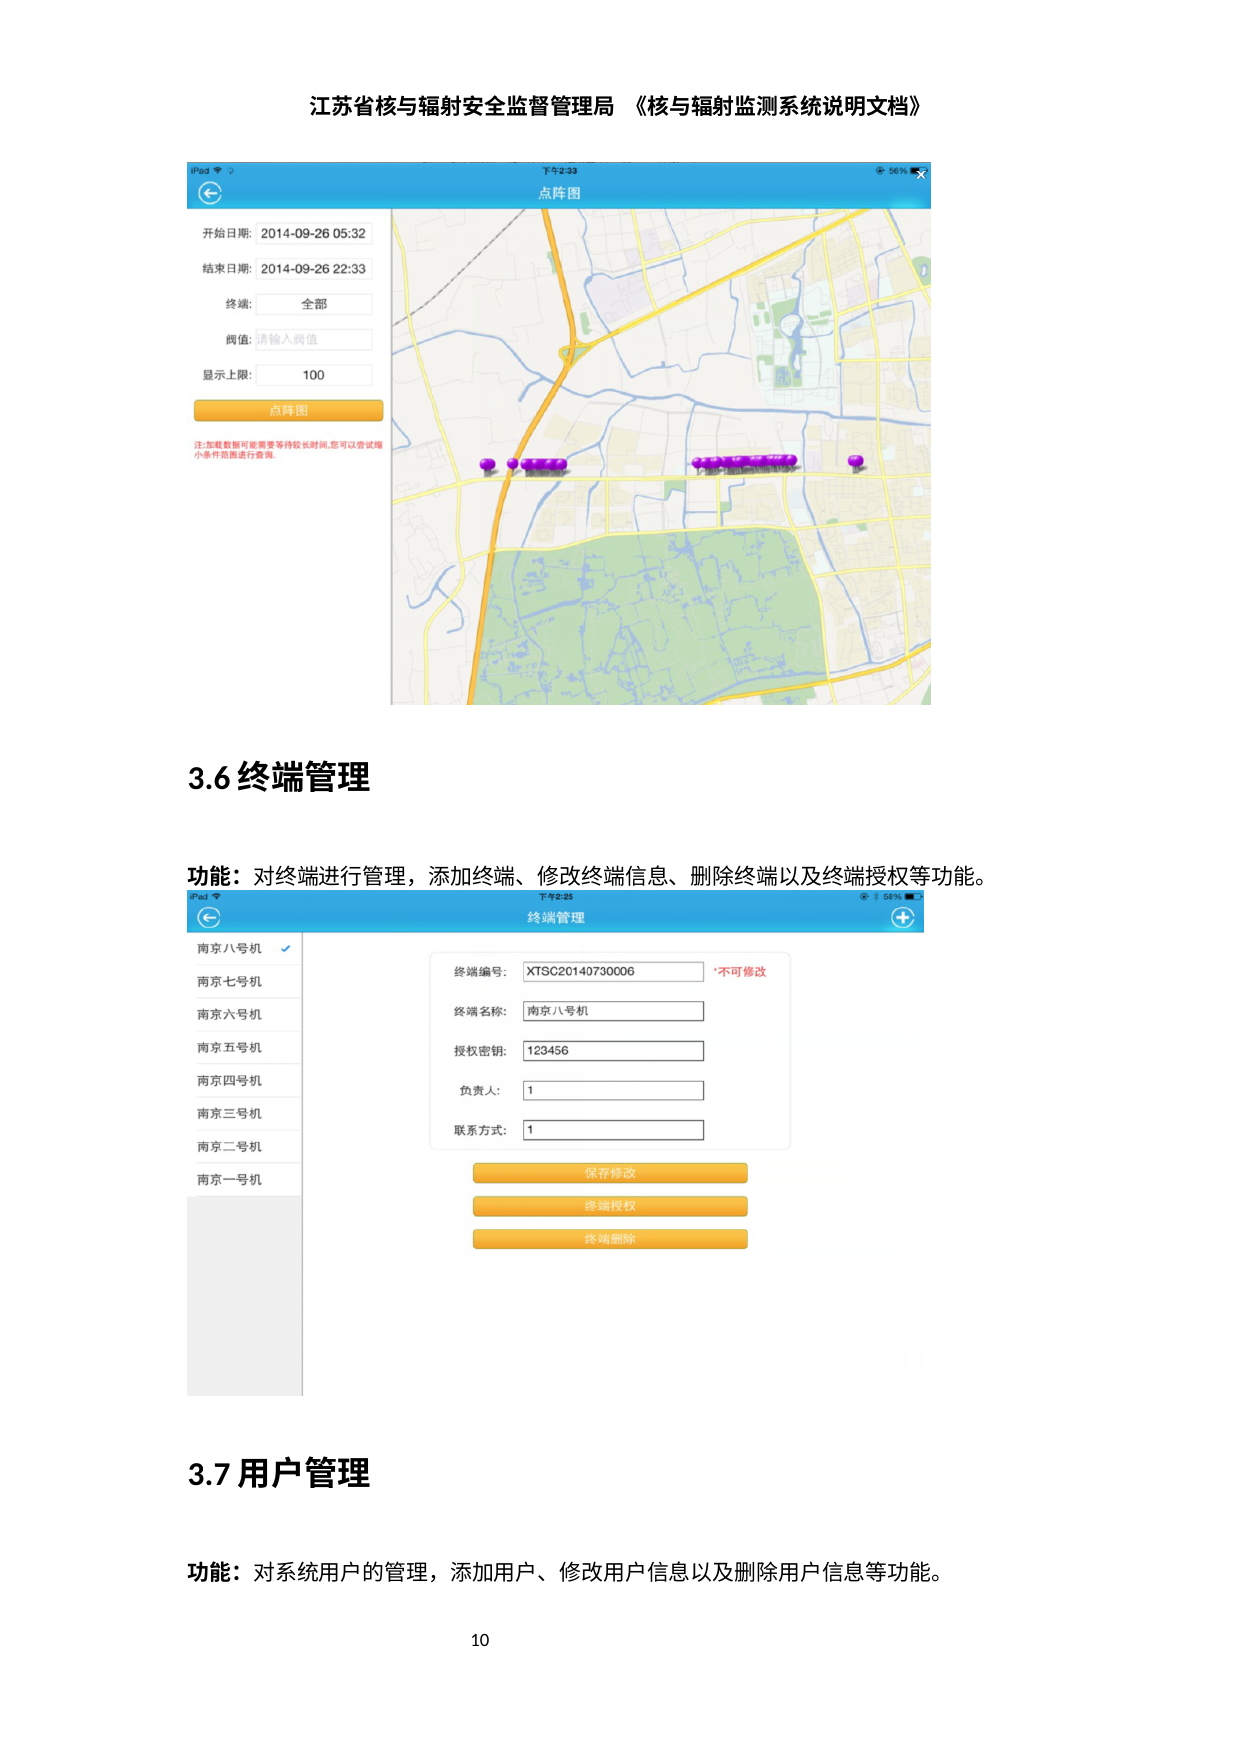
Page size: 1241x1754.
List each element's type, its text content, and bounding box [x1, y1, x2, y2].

picture [187, 890, 924, 1396]
subtitle 3.7 用户管理 [187, 1438, 1053, 1503]
text 功能：对终端进行管理，添加终端、修改终端信息、删除终端以及终端授权等功能。 [187, 858, 1053, 891]
text 功能：对系统用户的管理，添加用户、修改用户信息以及删除用户信息等功能。 [187, 1554, 1053, 1587]
subtitle 3.6 终端管理 [187, 742, 1053, 807]
picture [187, 162, 931, 705]
